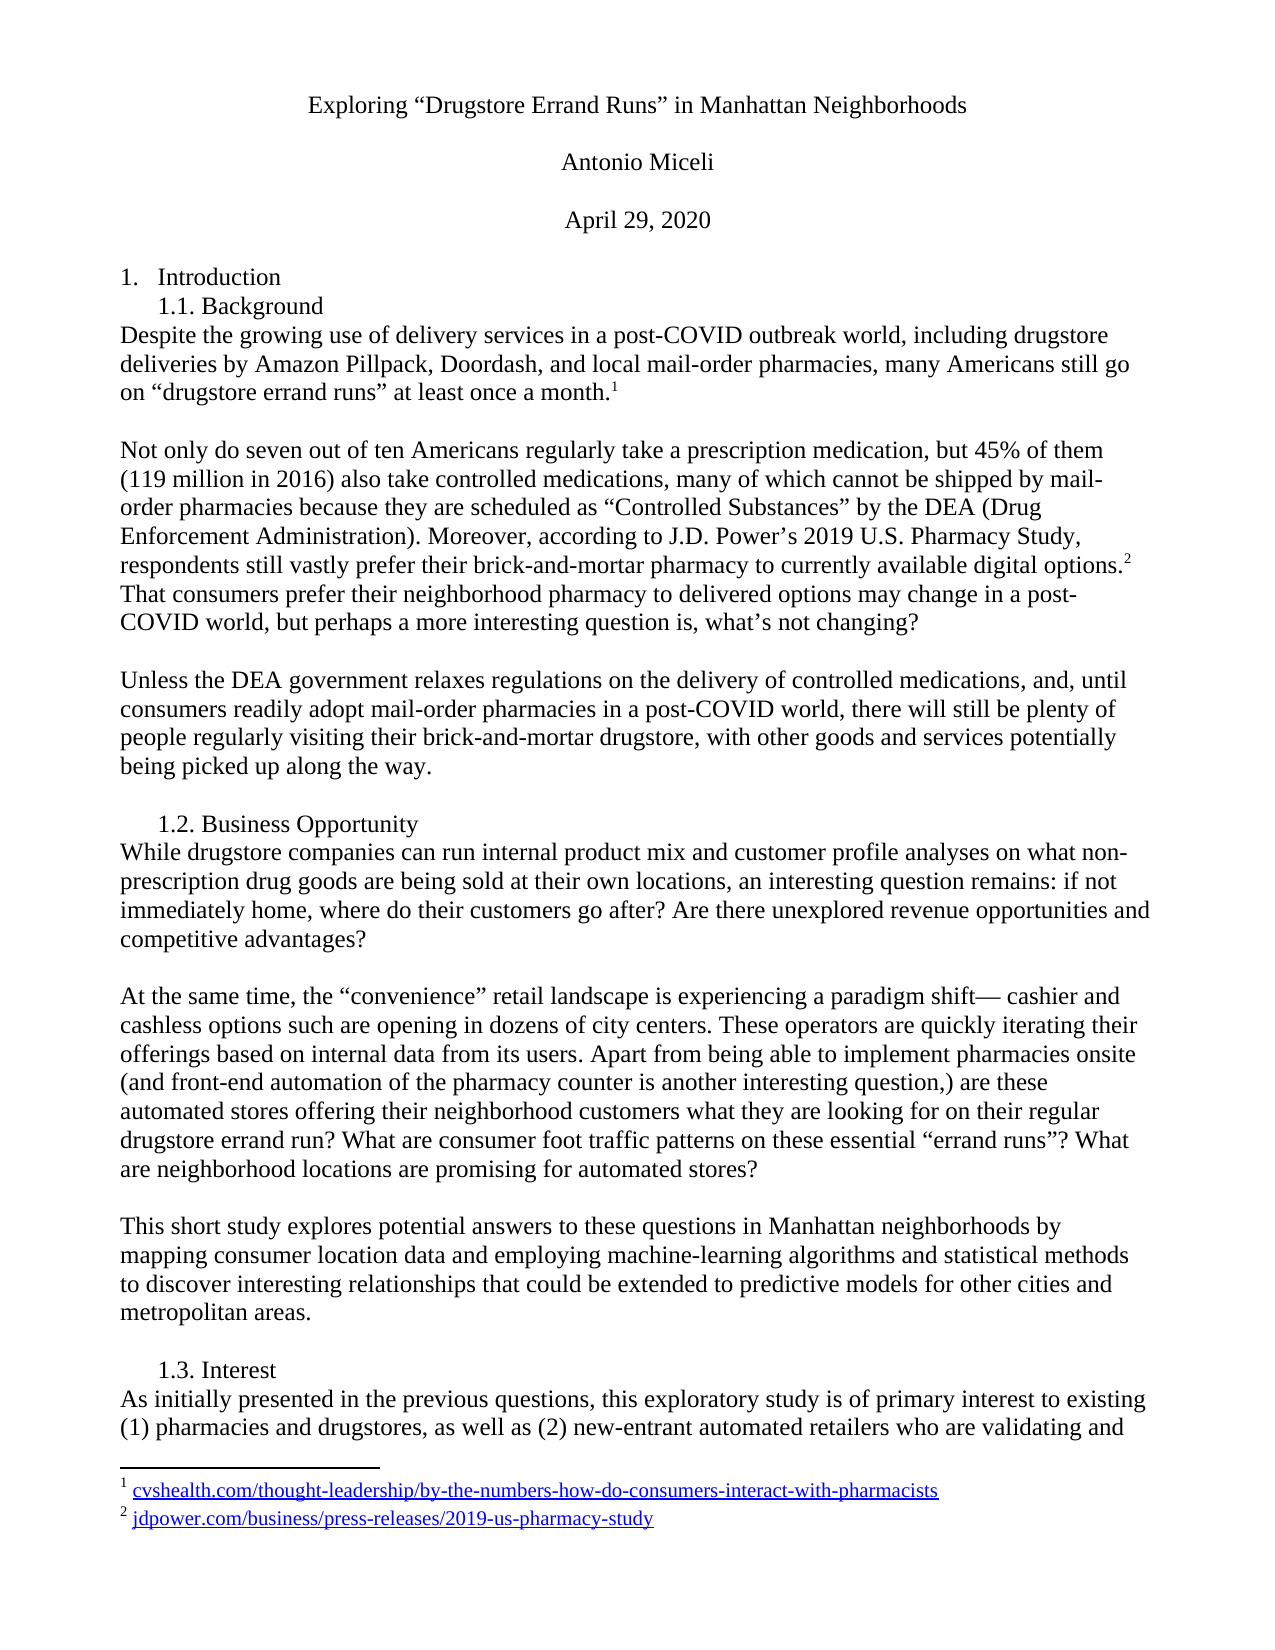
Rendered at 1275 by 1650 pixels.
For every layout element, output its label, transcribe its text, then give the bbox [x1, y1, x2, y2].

text Not only do seven out of ten Americans regularly take a prescription medication, but 45% of them (119 million in 2016) also take controlled medications, many of which cannot be shipped by mail-order pharmacies because they are scheduled as “Controlled Substances” by the DEA (Drug Enforcement Administration). Moreover, according to J.D. Power’s 2019 U.S. Pharmacy Study, respondents still vastly prefer their brick-and-mortar pharmacy to currently available digital options. That consumers prefer their neighborhood pharmacy to delivered options may change in a post-COVID world, but perhaps a more interesting question is, what’s not changing? [120, 435, 1155, 636]
list Introduction [120, 262, 1155, 291]
text Antonio Miceli [120, 147, 1155, 176]
list Background [157, 291, 1155, 320]
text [120, 1384, 1155, 1441]
text Despite the growing use of delivery services in a post-COVID outbreak world, including drugstore deliveries by Amazon Pillpack, Doordash, and local mail-order pharmacies, many Americans still go on “drugstore errand runs” at least once a month. [120, 320, 1155, 406]
text At the same time, the “convenience” retail landscape is experiencing a paradigm shift— cashier and cashless options such are opening in dozens of city centers. These operators are quickly iterating their offerings based on internal data from its users. Apart from being able to implement pharmacies onsite (and front-end automation of the pharmacy counter is another interesting question,) are these automated stores offering their neighborhood customers what they are looking for on their regular drugstore errand run? What are consumer foot traffic patterns on these essential “errand runs”? What are neighborhood locations are promising for automated stores? [120, 981, 1155, 1182]
text April 29, 2020 [120, 205, 1155, 234]
text This short study explores potential answers to these questions in Manhattan neighborhoods by mapping consumer location data and employing machine-learning algorithms and statistical methods to discover interesting relationships that could be extended to predictive models for other cities and metropolitan areas. [120, 1211, 1155, 1326]
text While drugstore companies can run internal product mix and customer profile analyses on what non-prescription drug goods are being sold at their own locations, an interesting question remains: if not immediately home, where do their customers go after? Are there unexplored revenue opportunities and competitive advantages? [120, 837, 1155, 952]
list Interest [157, 1355, 1155, 1384]
text Exploring “Drugstore Errand Runs” in Manhattan Neighborhoods [120, 90, 1155, 119]
text Unless the DEA government relaxes regulations on the delivery of controlled medications, and, until consumers readily adopt mail-order pharmacies in a post-COVID world, there will still be plenty of people regularly visiting their brick-and-mortar drugstore, with other goods and services potentially being picked up along the way. [120, 665, 1155, 780]
list Business Opportunity [157, 809, 1155, 837]
